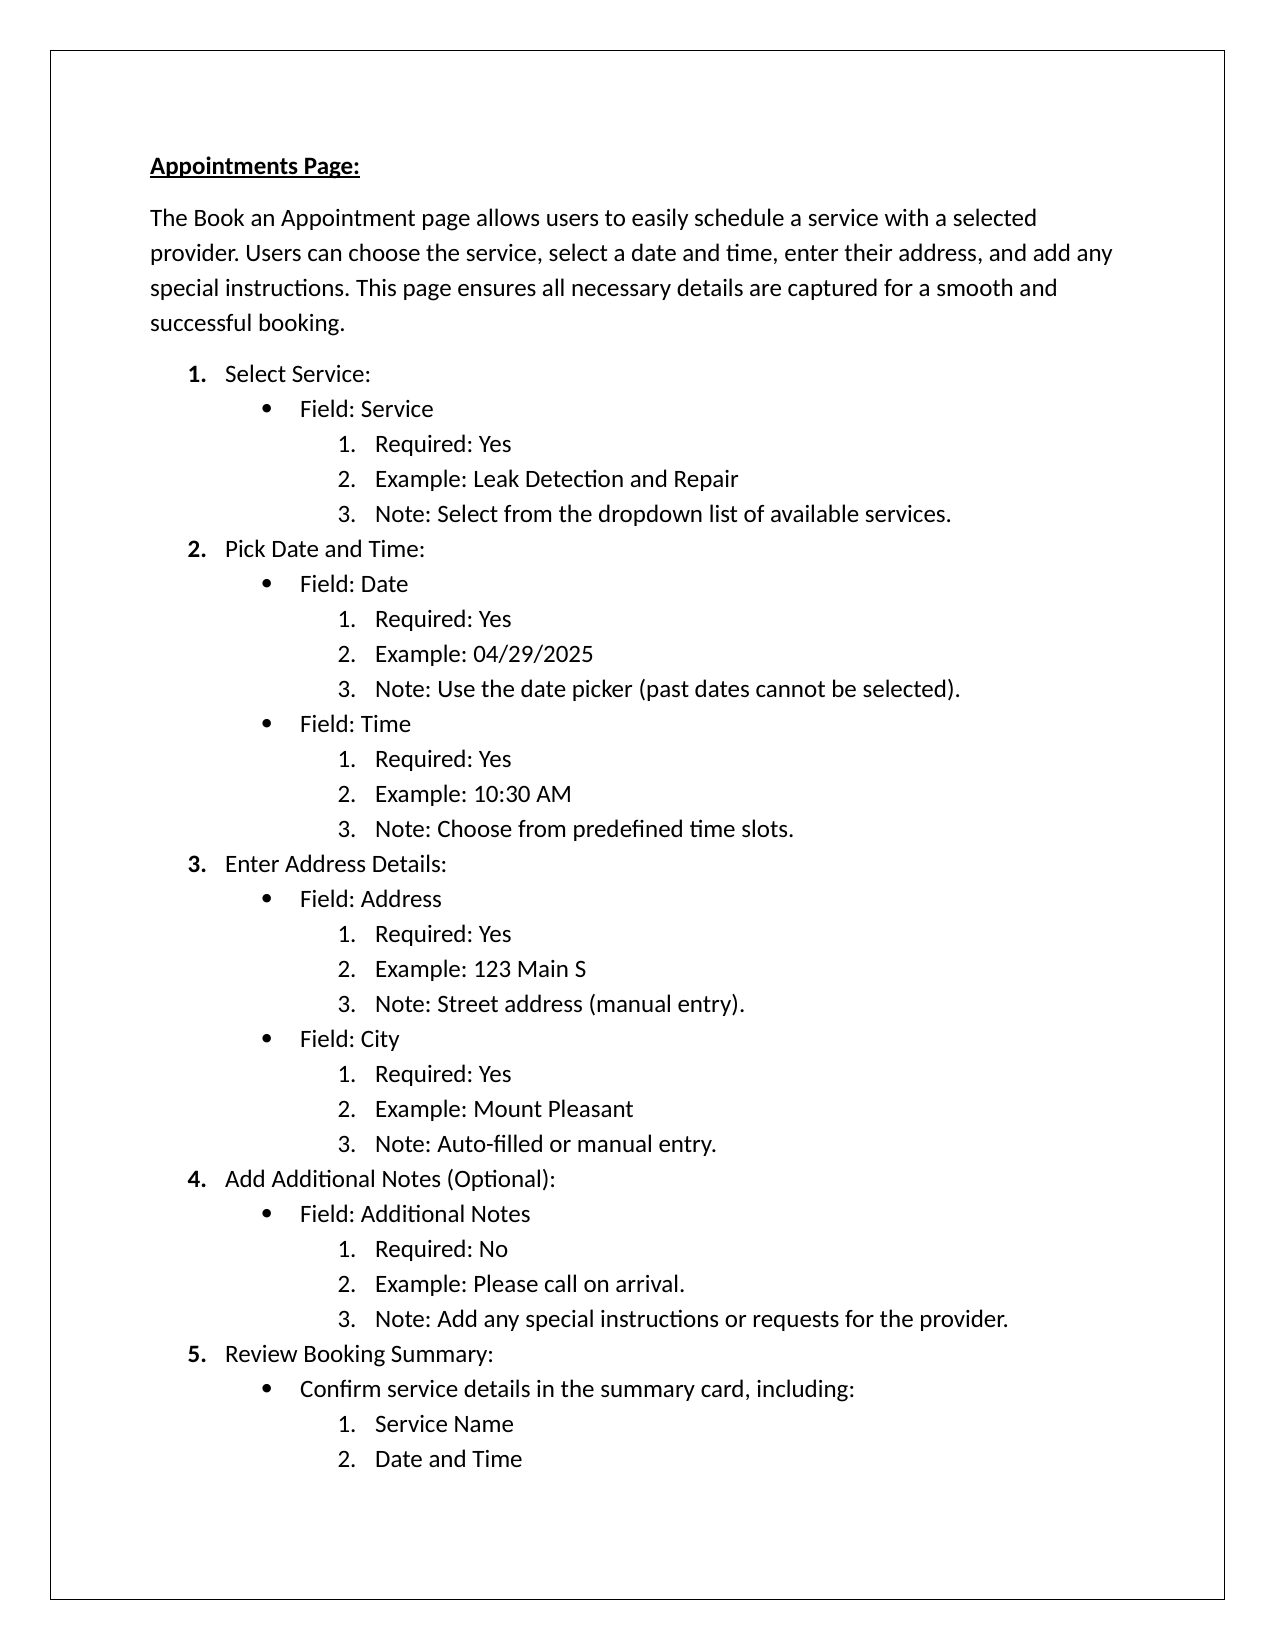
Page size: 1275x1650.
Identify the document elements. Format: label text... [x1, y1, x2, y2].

list Service Name [356, 1408, 1125, 1439]
list Required: Yes [356, 603, 1125, 634]
list Note: Select from the dropdown list of available services. [356, 498, 1125, 529]
text Appointments Page: [150, 150, 1125, 181]
list Field: Address [262, 883, 1125, 914]
list Example: Mount Pleasant [356, 1093, 1125, 1124]
list Field: Date [262, 568, 1125, 599]
list Note: Use the date picker (past dates cannot be selected). [356, 673, 1125, 704]
list Field: Time [262, 708, 1125, 739]
list Required: Yes [356, 428, 1125, 459]
list Date and Time [356, 1443, 1125, 1474]
list Review Booking Summary: [187, 1338, 1125, 1369]
list Example: 04/29/2025 [356, 638, 1125, 669]
list Example: 10:30 AM [356, 778, 1125, 809]
list Add Additional Notes (Optional): [187, 1163, 1125, 1194]
list Field: Additional Notes [262, 1198, 1125, 1229]
list Note: Add any special instructions or requests for the provider. [356, 1303, 1125, 1334]
list Required: Yes [356, 1058, 1125, 1089]
list Pick Date and Time: [187, 533, 1125, 564]
list Example: Please call on arrival. [356, 1268, 1125, 1299]
list Note: Street address (manual entry). [356, 988, 1125, 1019]
list Required: No [356, 1233, 1125, 1264]
list Field: City [262, 1023, 1125, 1054]
list Required: Yes [356, 743, 1125, 774]
list Example: 123 Main S [356, 953, 1125, 984]
list Confirm service details in the summary card, including: [262, 1373, 1125, 1404]
list Note: Auto-filled or manual entry. [356, 1128, 1125, 1159]
list Note: Choose from predefined time slots. [356, 813, 1125, 844]
list Required: Yes [356, 918, 1125, 949]
list Select Service: [187, 358, 1125, 389]
list Field: Service [262, 393, 1125, 424]
list Example: Leak Detection and Repair [356, 463, 1125, 494]
list Enter Address Details: [187, 848, 1125, 879]
text The Book an Appointment page allows users to easily schedule a service with a selected provider. Users can choose the service, select a date and time, enter their address, and add any special instructions. This page ensures all necessary details are captured for a smooth and successful booking. [150, 202, 1125, 337]
